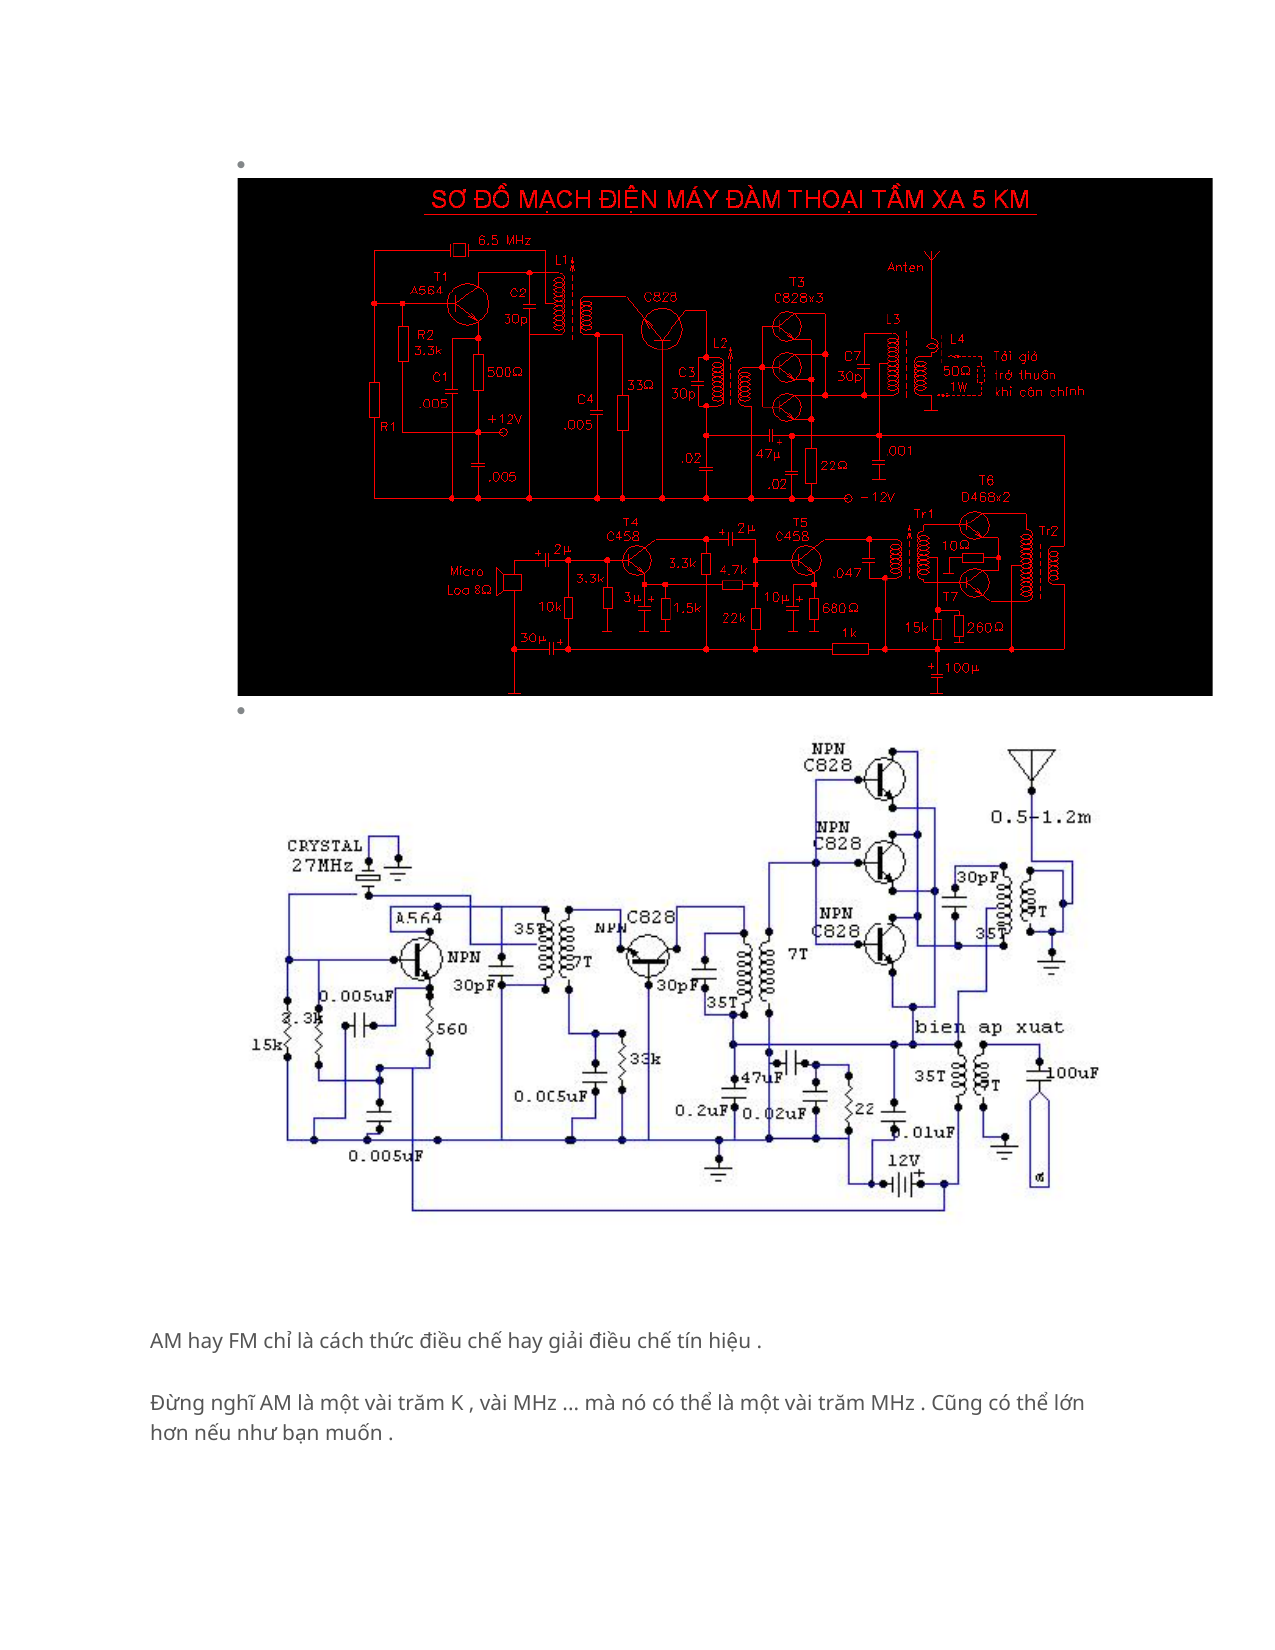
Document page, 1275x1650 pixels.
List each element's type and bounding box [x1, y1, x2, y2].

picture [237, 178, 1213, 696]
picture [237, 724, 1111, 1232]
text [150, 1326, 1125, 1477]
